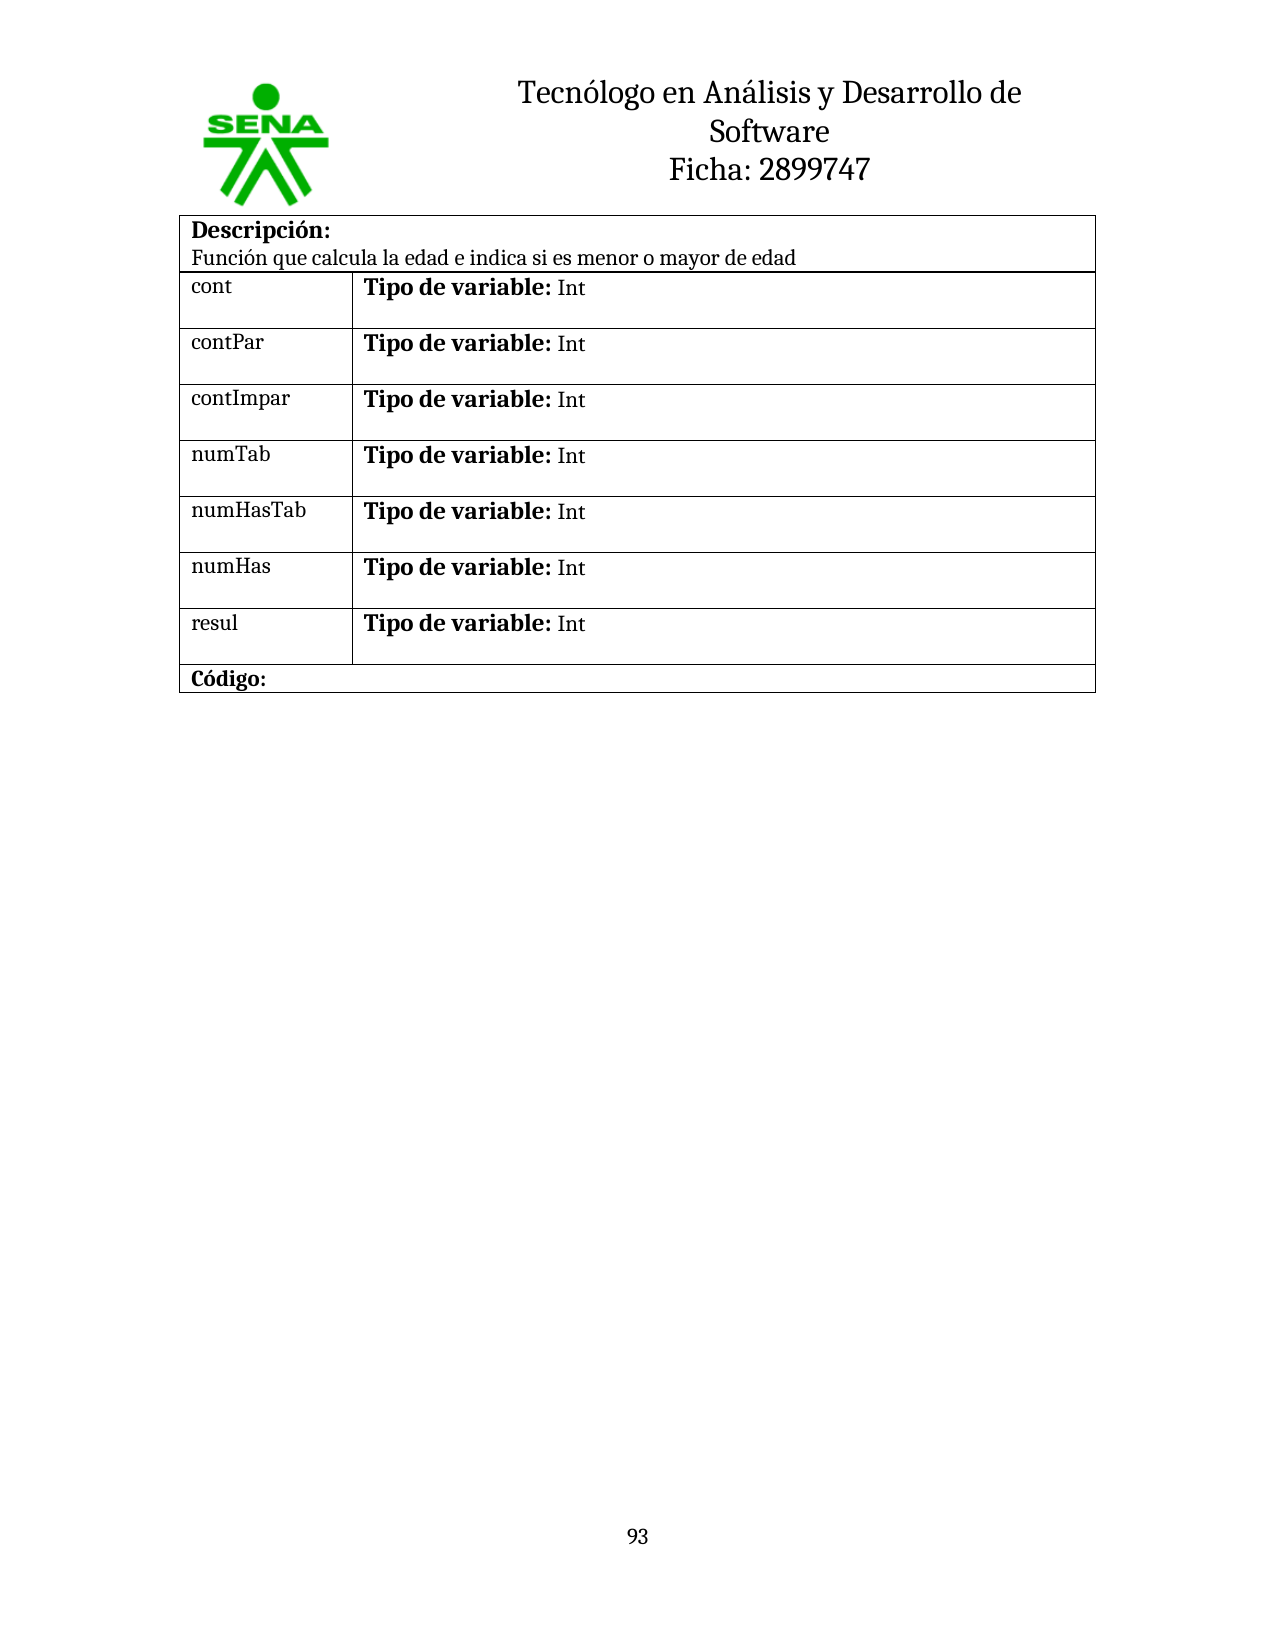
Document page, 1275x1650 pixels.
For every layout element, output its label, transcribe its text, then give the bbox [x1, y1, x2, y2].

table_cell numHasTab [180, 497, 352, 552]
table_cell Descripción: Función que calcula la edad e indica si es menor o mayor de edad [180, 216, 1095, 271]
table_cell Tipo de variable: Int [353, 273, 1095, 327]
table_cell cont [180, 273, 352, 327]
table_cell resul [180, 609, 352, 664]
table_cell Tipo de variable: Int [353, 553, 1095, 608]
picture [185, 73, 342, 215]
table_cell contImpar [180, 385, 352, 440]
table_cell contPar [180, 329, 352, 384]
table_cell Código: [180, 665, 1095, 692]
table_cell Tipo de variable: Int [353, 441, 1095, 496]
table_cell Tipo de variable: Int [353, 329, 1095, 384]
table_cell Tipo de variable: Int [353, 497, 1095, 552]
table_cell Tipo de variable: Int [353, 609, 1095, 664]
table_cell Tipo de variable: Int [353, 385, 1095, 440]
table_cell numHas [180, 553, 352, 608]
table_cell numTab [180, 441, 352, 496]
